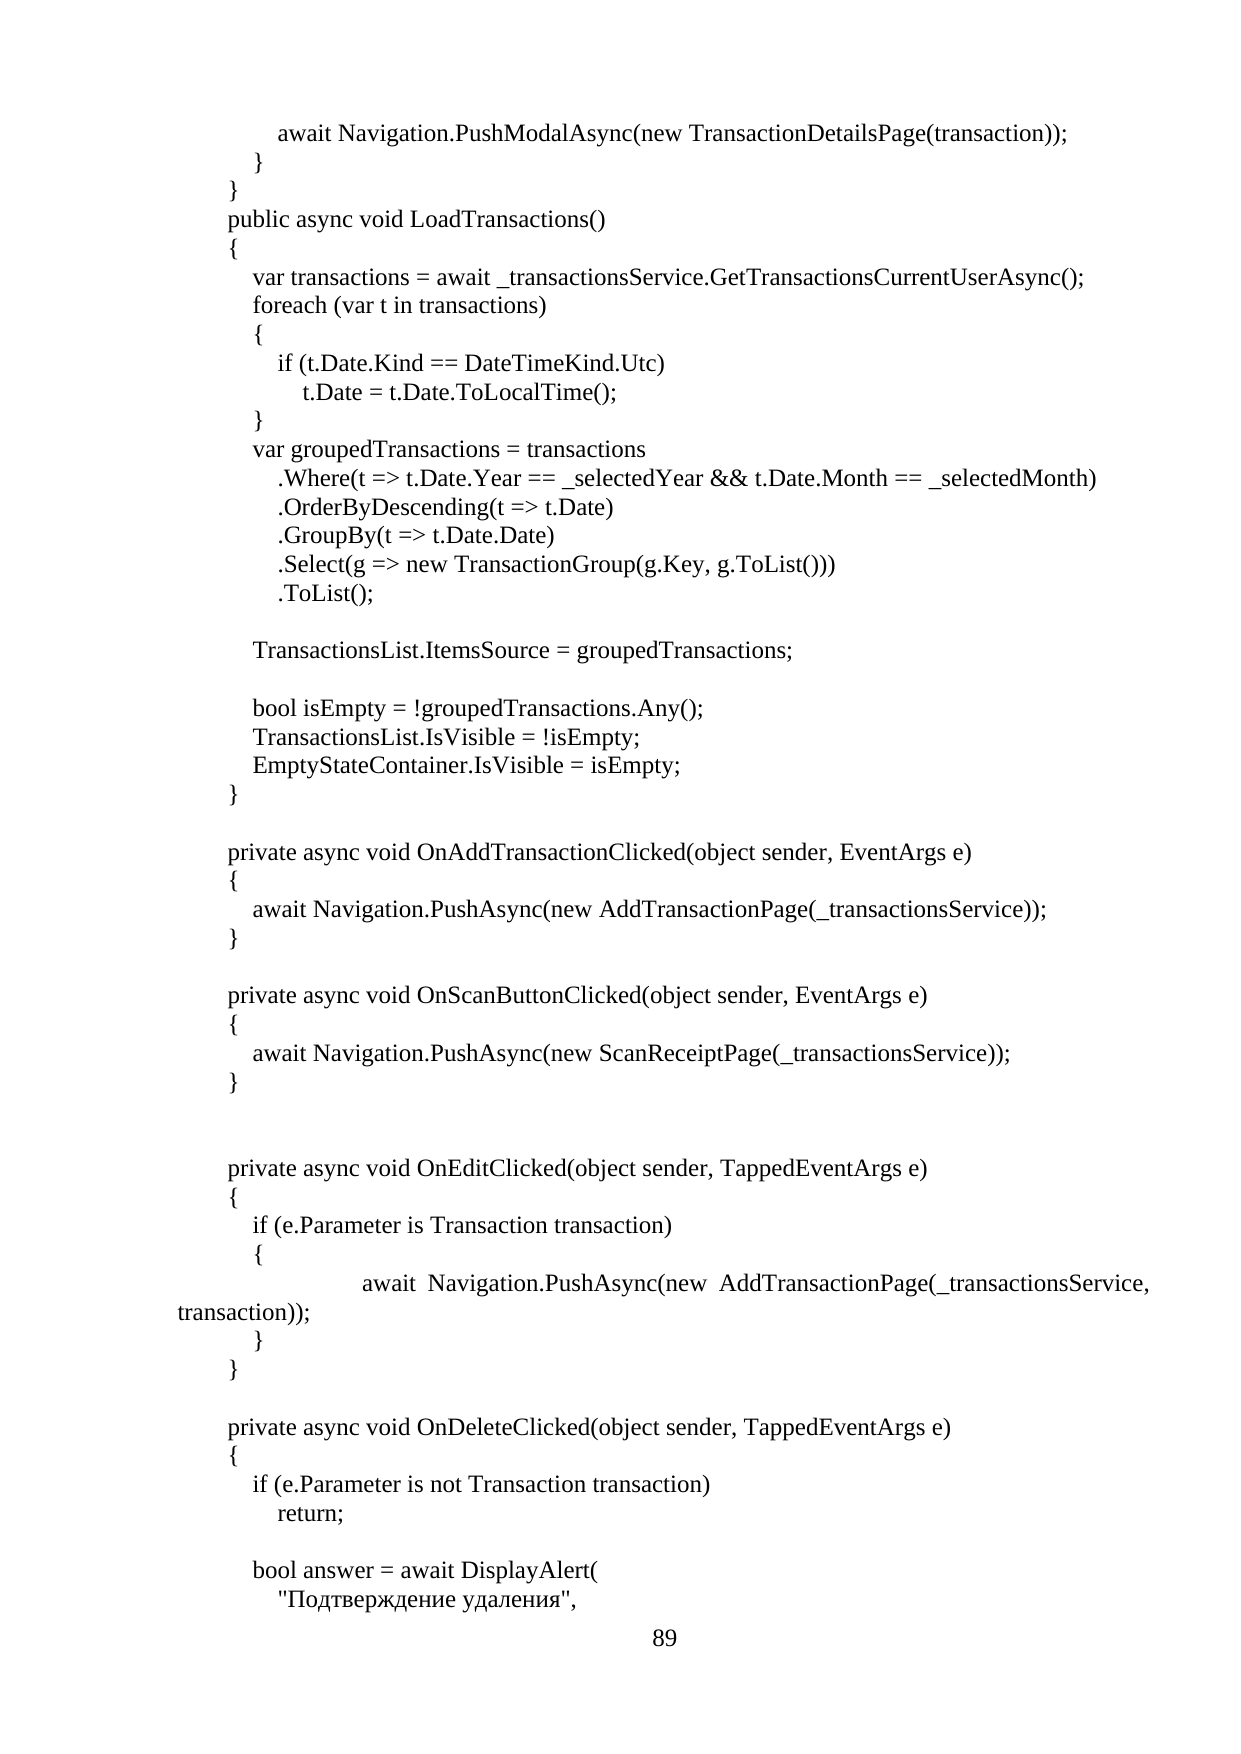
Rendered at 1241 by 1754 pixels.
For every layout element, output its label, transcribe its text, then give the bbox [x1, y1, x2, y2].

text .ToList(); [177, 578, 1152, 607]
text public async void LoadTransactions() [177, 204, 1152, 233]
text EmptyStateContainer.IsVisible = isEmpty; [177, 751, 1152, 779]
text { [177, 866, 1152, 894]
text private async void OnAddTransactionClicked(object sender, EventArgs e) [177, 837, 1152, 866]
text TransactionsList.ItemsSource = groupedTransactions; [177, 636, 1152, 664]
text await Navigation.PushAsync(new AddTransactionPage(_transactionsService)); [177, 894, 1152, 923]
text { [177, 1009, 1152, 1038]
text return; [177, 1498, 1152, 1527]
text var groupedTransactions = transactions [177, 434, 1152, 463]
text { [177, 233, 1152, 262]
text private async void OnScanButtonClicked(object sender, EventArgs e) [177, 981, 1152, 1009]
text bool isEmpty = !groupedTransactions.Any(); [177, 693, 1152, 722]
text .GroupBy(t => t.Date.Date) [177, 521, 1152, 549]
text .OrderByDescending(t => t.Date) [177, 492, 1152, 521]
text bool answer = await DisplayAlert( [177, 1556, 1152, 1584]
text private async void OnEditClicked(object sender, TappedEventArgs e) [177, 1153, 1152, 1182]
text if (e.Parameter is Transaction transaction) [177, 1211, 1152, 1239]
text private async void OnDeleteClicked(object sender, TappedEventArgs e) [177, 1412, 1152, 1441]
text { [177, 319, 1152, 348]
text } [177, 176, 1152, 204]
text TransactionsList.IsVisible = !isEmpty; [177, 722, 1152, 751]
text } [177, 1326, 1152, 1354]
text .Where(t => t.Date.Year == _selectedYear && t.Date.Month == _selectedMonth) [177, 463, 1152, 492]
text { [177, 1239, 1152, 1268]
text if (t.Date.Kind == DateTimeKind.Utc) [177, 348, 1152, 377]
text } [177, 406, 1152, 434]
text } [177, 923, 1152, 952]
text { [177, 1441, 1152, 1469]
text await Navigation.PushModalAsync(new TransactionDetailsPage(transaction)); [177, 118, 1152, 147]
text } [177, 1354, 1152, 1383]
text } [177, 147, 1152, 176]
text } [177, 1067, 1152, 1096]
text foreach (var t in transactions) [177, 291, 1152, 319]
text "Подтверждение удаления", [177, 1584, 1152, 1613]
text await Navigation.PushAsync(new ScanReceiptPage(_transactionsService)); [177, 1038, 1152, 1067]
text } [177, 779, 1152, 808]
text var transactions = await _transactionsService.GetTransactionsCurrentUserAsync(); [177, 262, 1152, 291]
text await Navigation.PushAsync(new AddTransactionPage(_transactionsService, transaction)); [177, 1268, 1152, 1326]
text if (e.Parameter is not Transaction transaction) [177, 1469, 1152, 1498]
text t.Date = t.Date.ToLocalTime(); [177, 377, 1152, 406]
text .Select(g => new TransactionGroup(g.Key, g.ToList())) [177, 549, 1152, 578]
text { [177, 1182, 1152, 1211]
